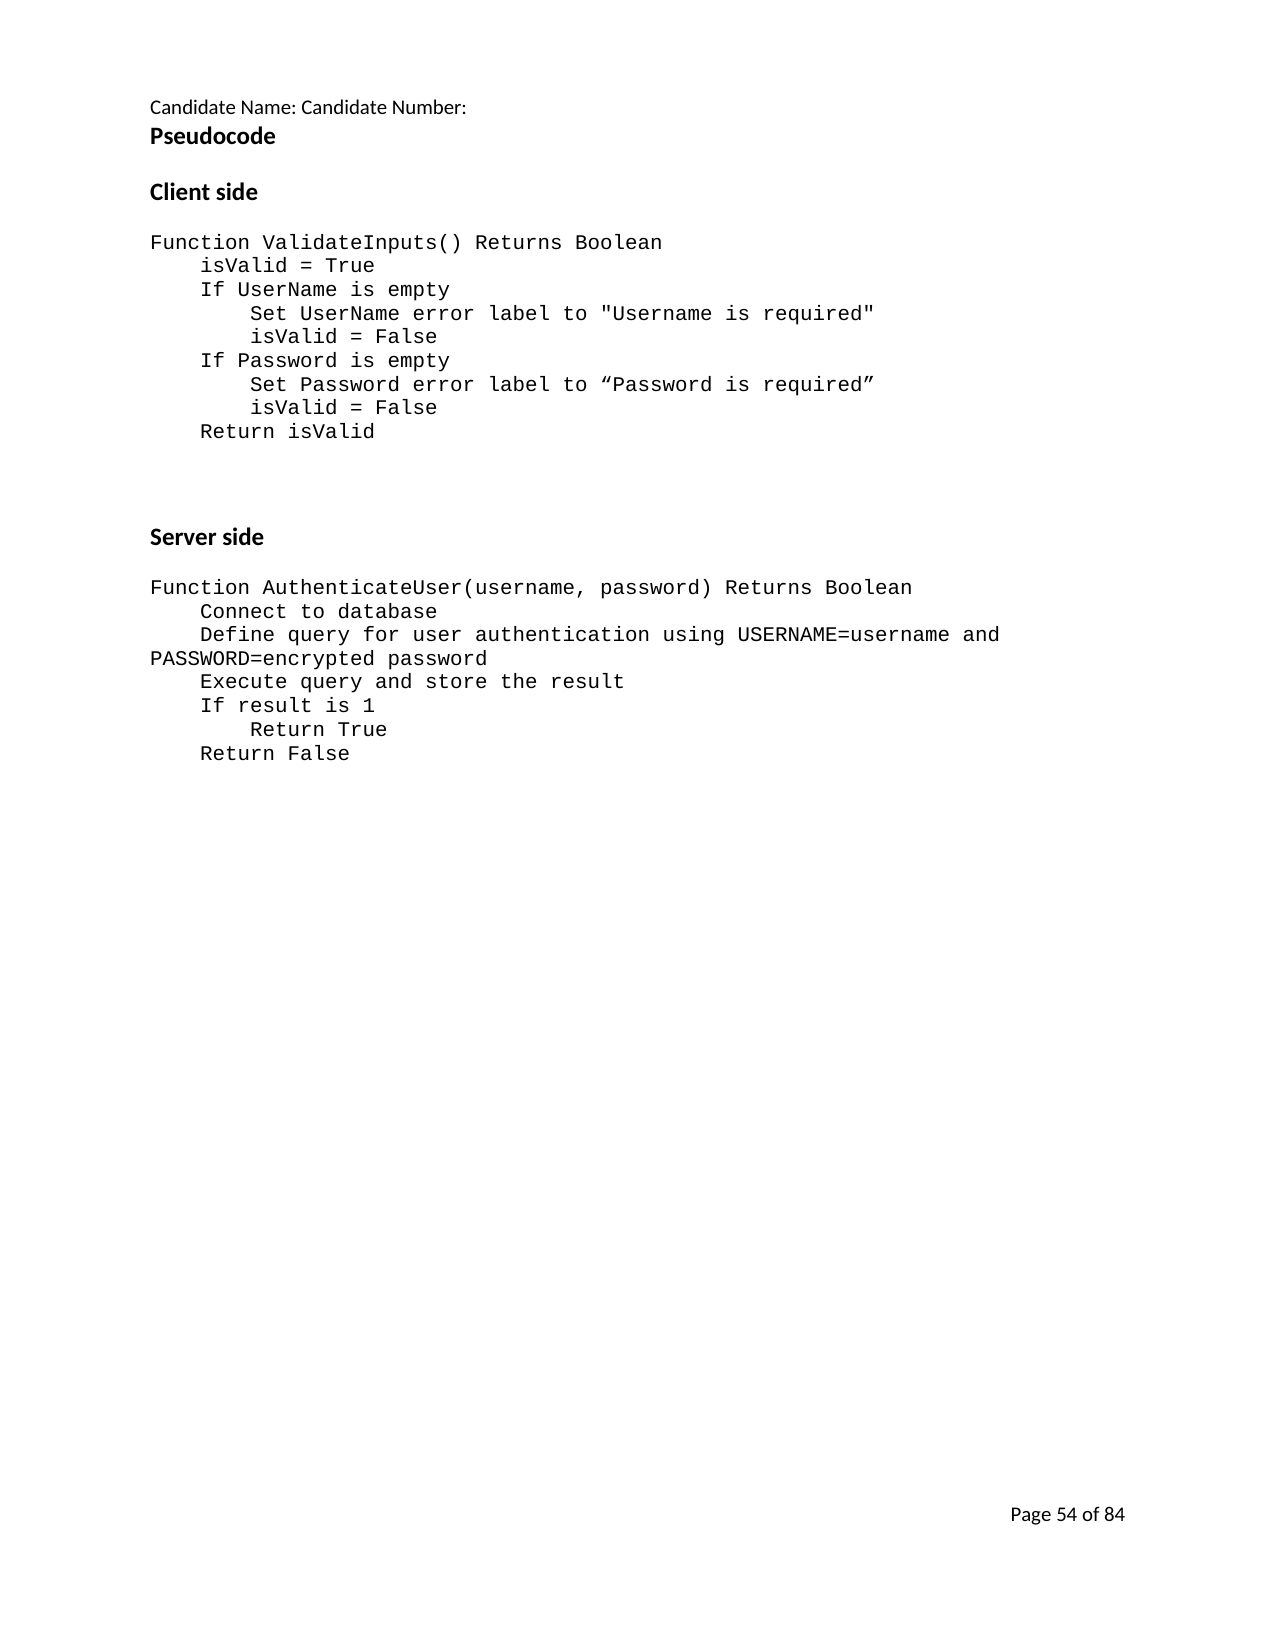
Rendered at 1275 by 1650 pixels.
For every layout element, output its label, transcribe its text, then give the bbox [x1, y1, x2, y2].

text Return isValid [150, 421, 1125, 444]
text If UserName is empty [150, 279, 1125, 303]
text Return False [150, 742, 1125, 766]
text Pseudocode [150, 120, 1125, 151]
text Function ValidateInputs() Returns Boolean [150, 232, 1125, 255]
text Client side [150, 176, 1125, 206]
text Define query for user authentication using USERNAME=username and PASSWORD=encrypted password [150, 624, 1125, 672]
text Set UserName error label to "Username is required" [150, 303, 1125, 326]
text If result is 1 [150, 695, 1125, 719]
text isValid = False [150, 397, 1125, 421]
text Execute query and store the result [150, 672, 1125, 695]
text Function AuthenticateUser(username, password) Returns Boolean [150, 577, 1125, 601]
text Set Password error label to “Password is required” [150, 373, 1125, 397]
text isValid = False [150, 326, 1125, 350]
text isValid = True [150, 255, 1125, 279]
text Return True [150, 719, 1125, 742]
text If Password is empty [150, 350, 1125, 373]
text Server side [150, 521, 1125, 552]
text Connect to database [150, 601, 1125, 624]
